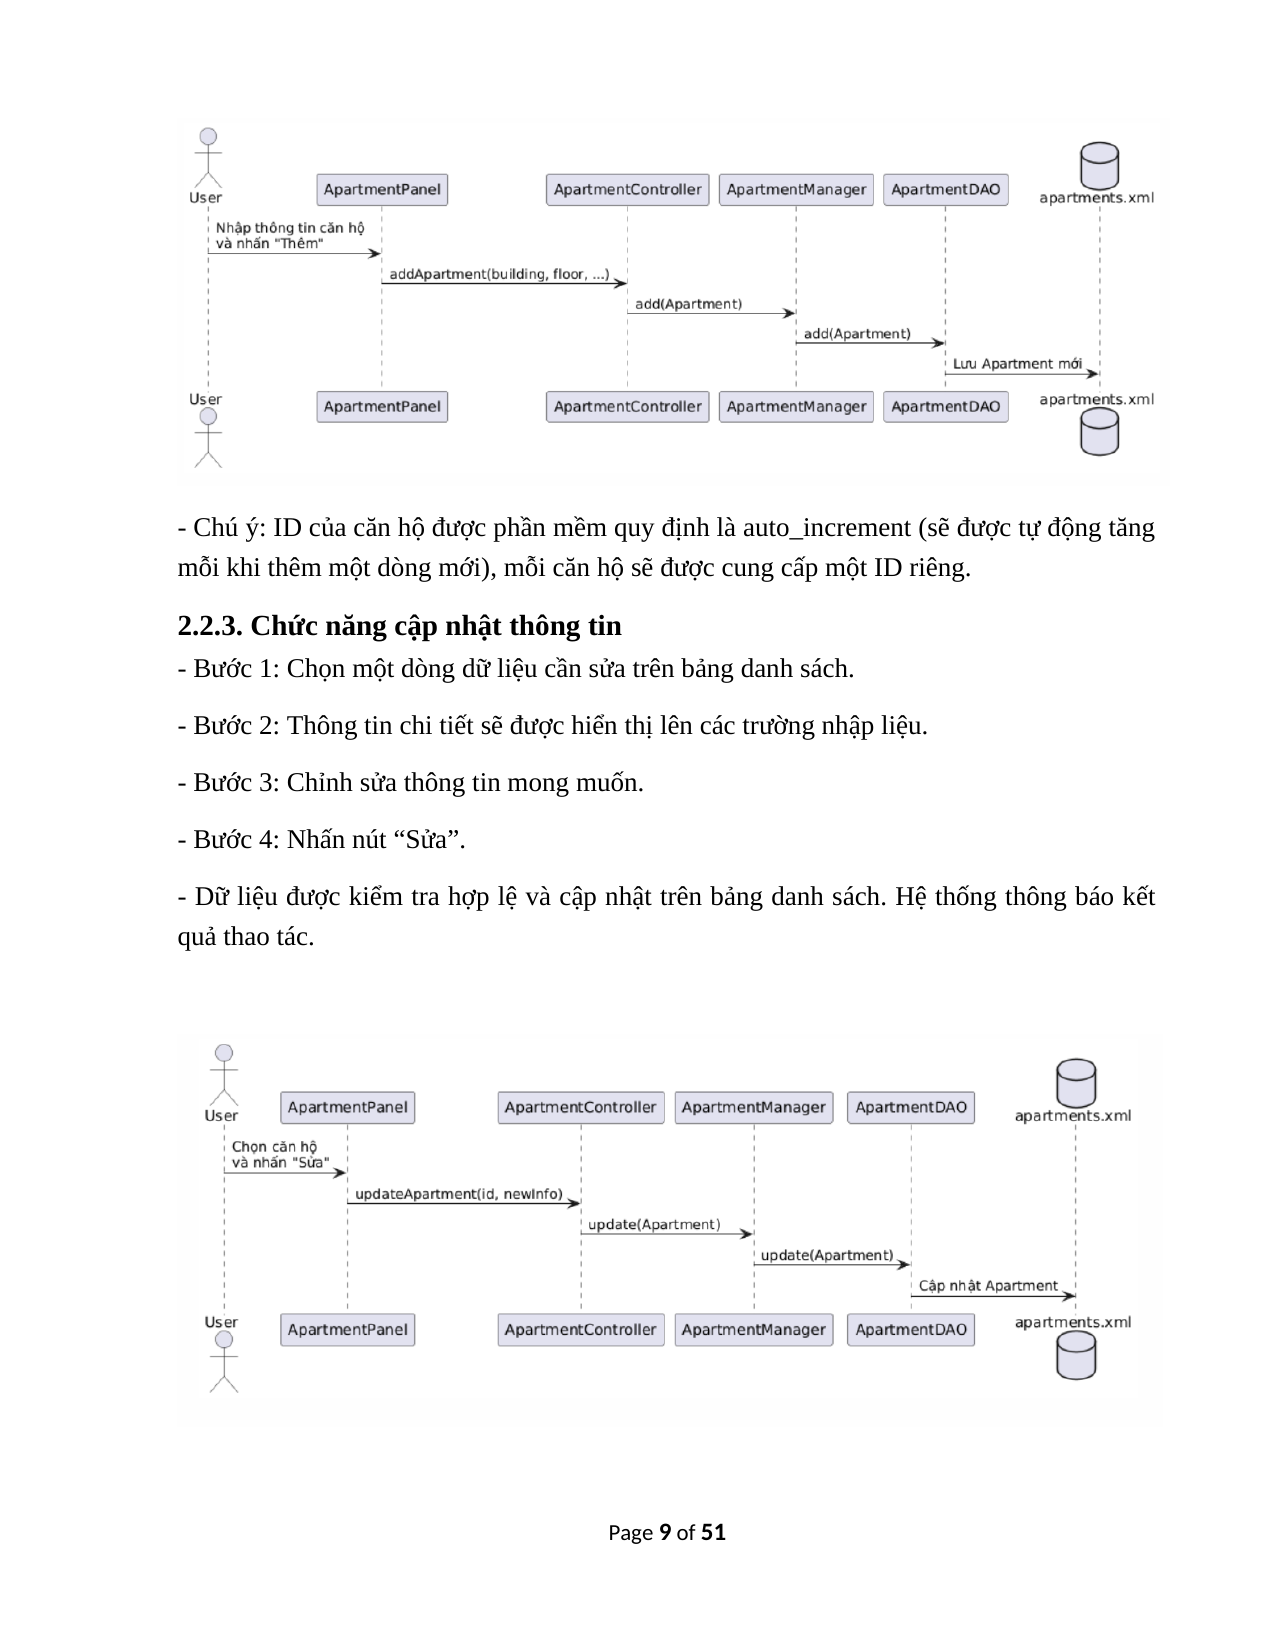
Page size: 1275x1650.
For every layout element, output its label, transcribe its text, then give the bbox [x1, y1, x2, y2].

text - Dữ liệu được kiểm tra hợp lệ và cập nhật trên bảng danh sách. Hệ thống thông báo kết quả thao tác. [177, 880, 1157, 952]
text - Bước 2: Thông tin chi tiết sẽ được hiển thị lên các trường nhập liệu. [177, 709, 1157, 740]
text - Bước 1: Chọn một dòng dữ liệu cần sửa trên bảng danh sách. [177, 652, 1157, 683]
text - Bước 3: Chỉnh sửa thông tin mong muốn. [177, 766, 1157, 797]
picture [177, 118, 1171, 486]
text - Bước 4: Nhấn nút “Sửa”. [177, 823, 1157, 854]
picture [177, 1034, 1163, 1427]
subtitle 2.2.3. Chức năng cập nhật thông tin [177, 608, 1157, 642]
text - Chú ý: ID của căn hộ được phần mềm quy định là auto_increment (sẽ được tự động tăng mỗi khi thêm một dòng mới), mỗi căn hộ sẽ được cung cấp một ID riêng. [177, 511, 1157, 582]
